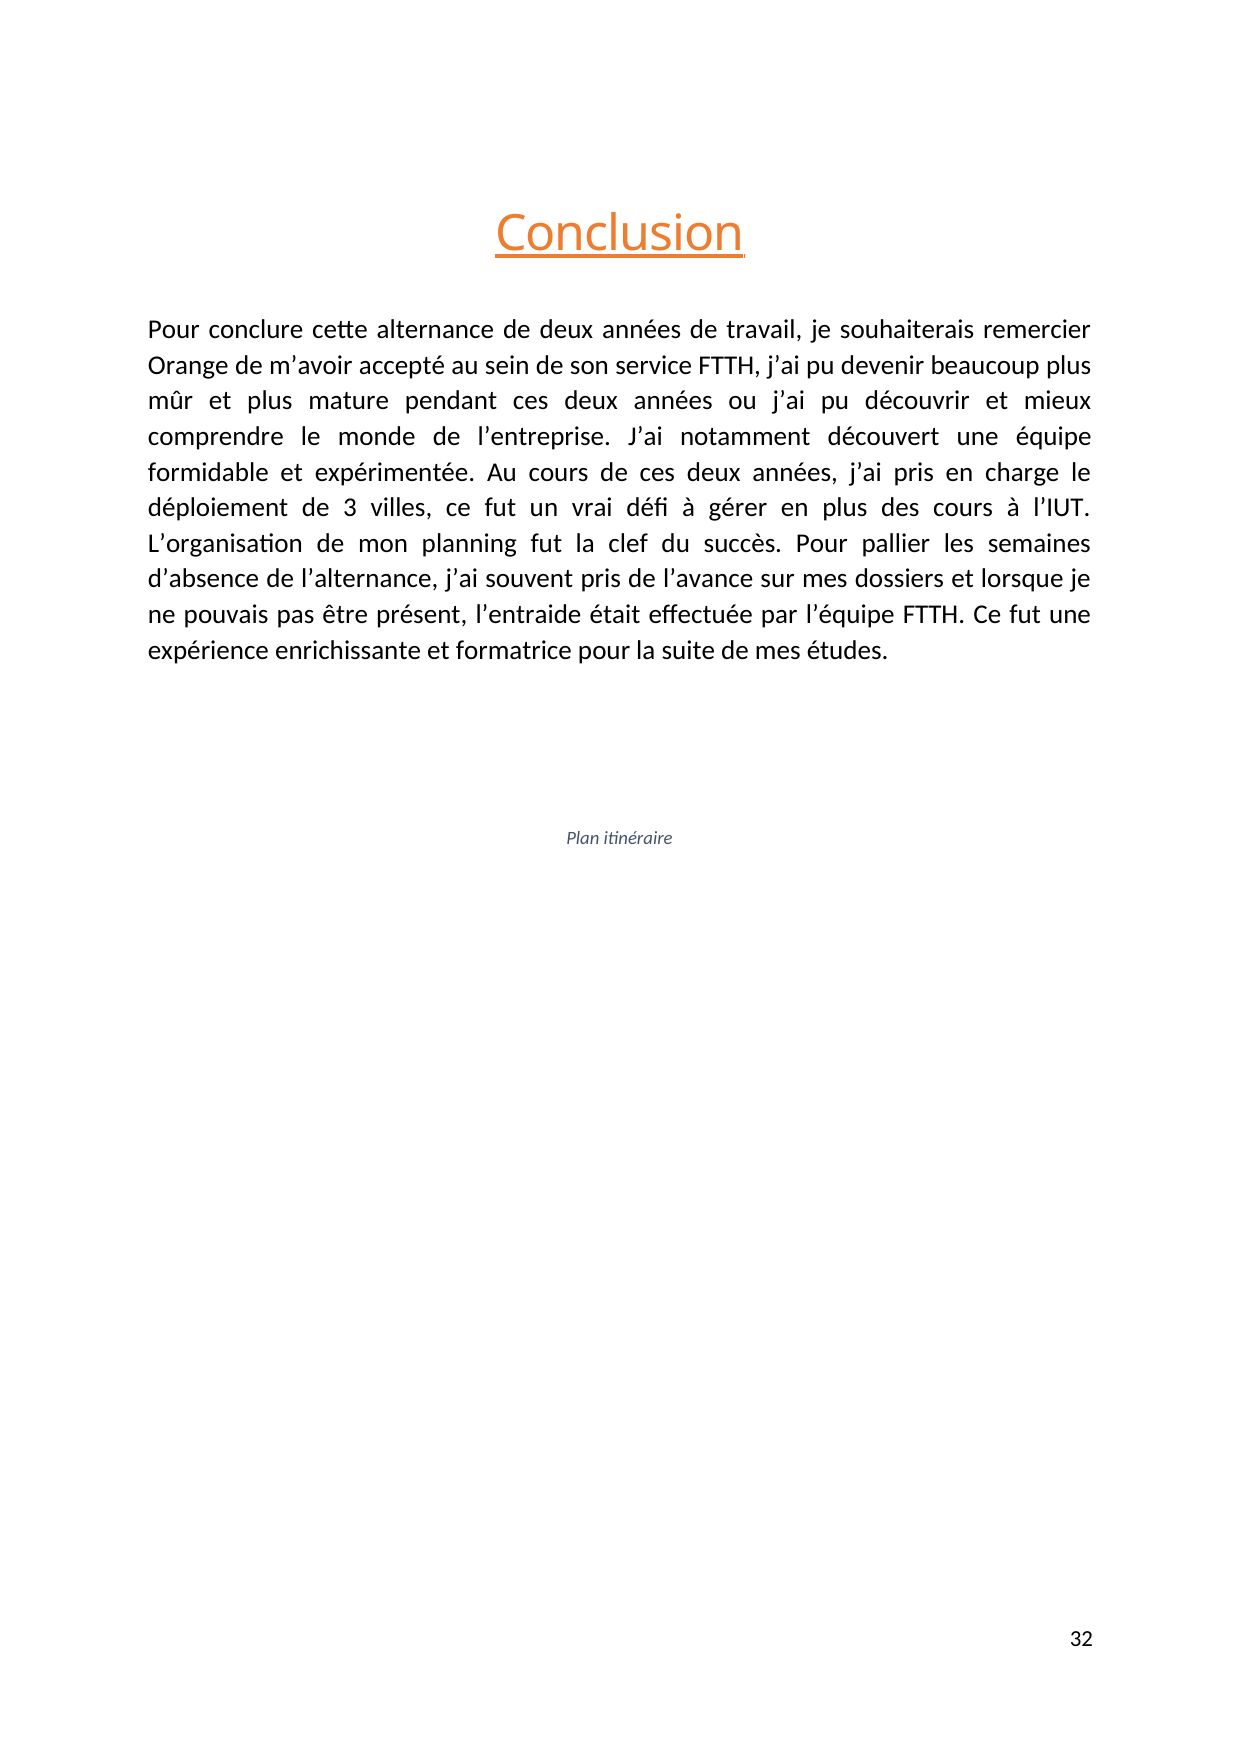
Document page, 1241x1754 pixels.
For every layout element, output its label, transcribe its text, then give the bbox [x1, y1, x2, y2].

title Conclusion [148, 197, 1093, 265]
text Pour conclure cette alternance de deux années de travail, je souhaiterais remercier Orange de m’avoir accepté au sein de son service FTTH, j’ai pu devenir beaucoup plus mûr et plus mature pendant ces deux années ou j’ai pu découvrir et mieux comprendre le monde de l’entreprise. J’ai notamment découvert une équipe formidable et expérimentée. Au cours de ces deux années, j’ai pris en charge le déploiement de 3 villes, ce fut un vrai défi à gérer en plus des cours à l’IUT. L’organisation de mon planning fut la clef du succès. Pour pallier les semaines d’absence de l’alternance, j’ai souvent pris de l’avance sur mes dossiers et lorsque je ne pouvais pas être présent, l’entraide était effectuée par l’équipe FTTH. Ce fut une expérience enrichissante et formatrice pour la suite de mes études. [148, 312, 1093, 666]
